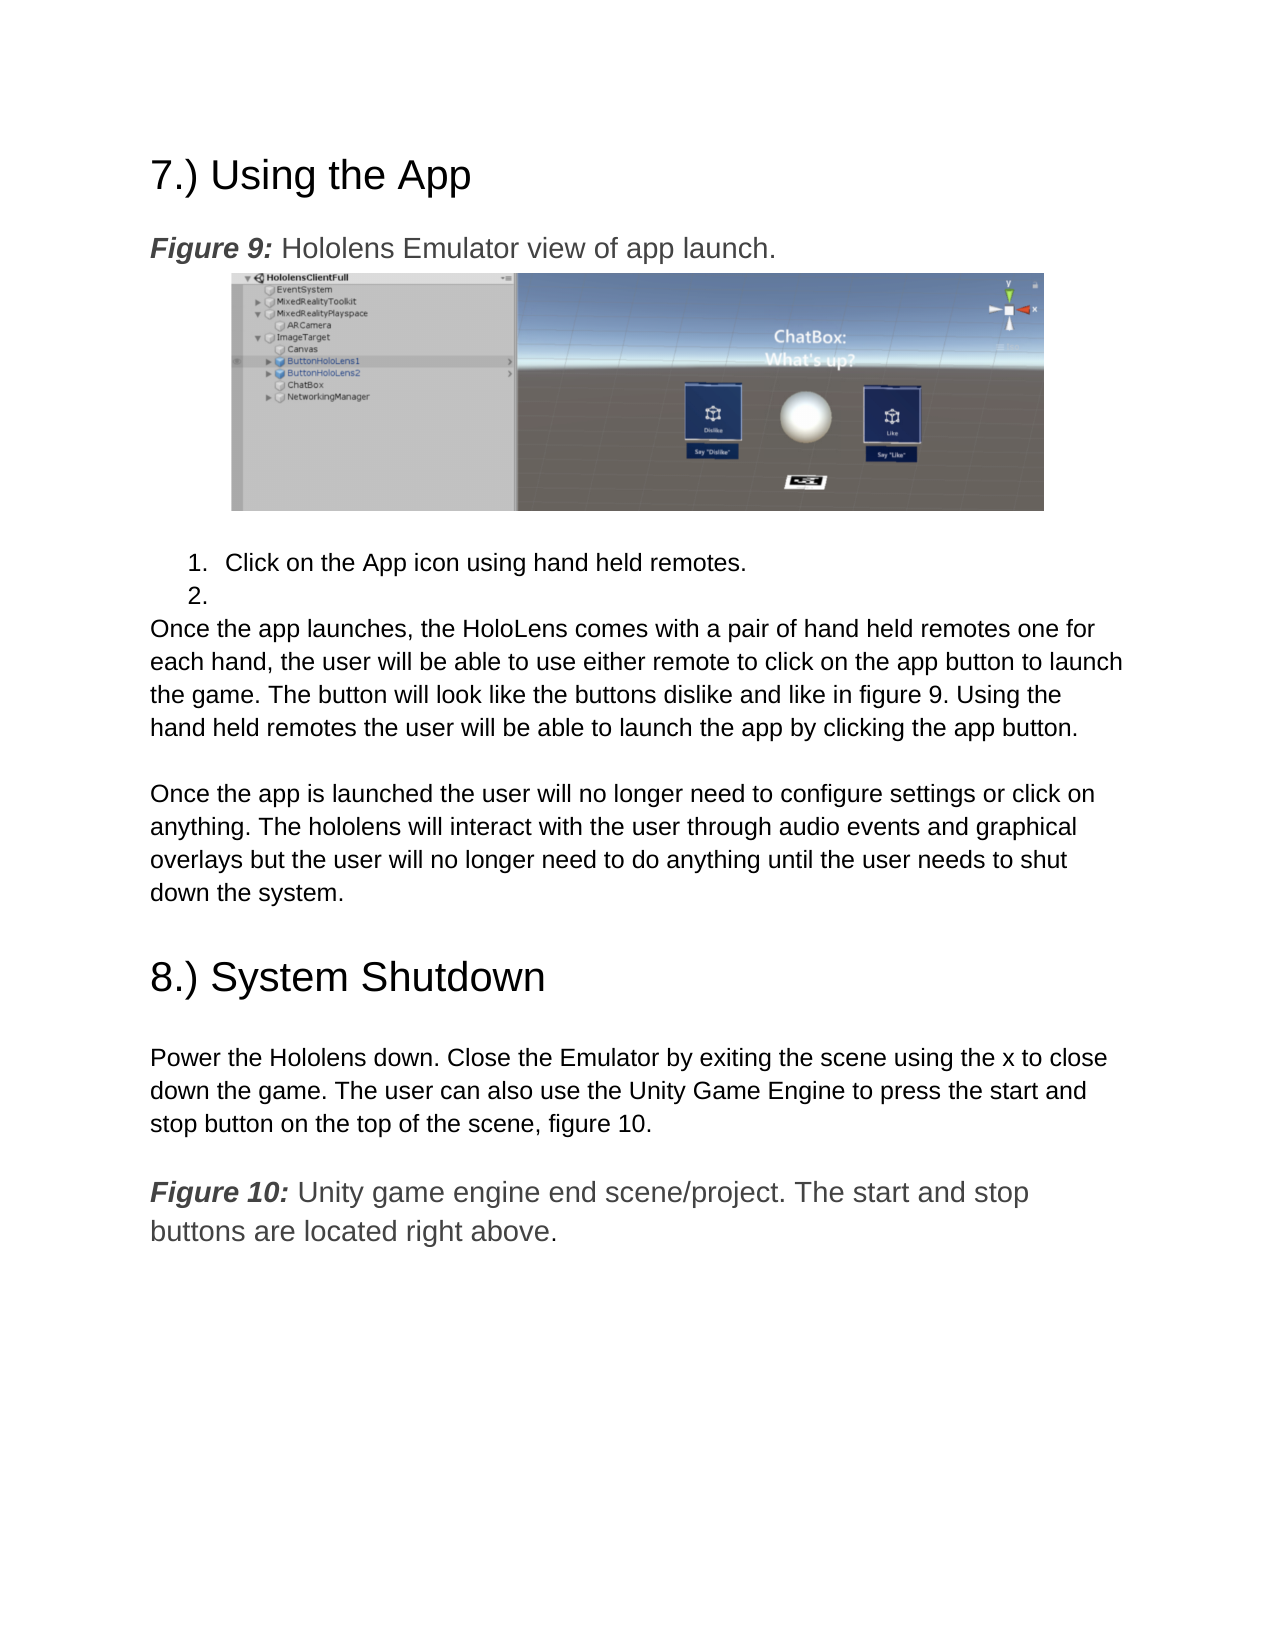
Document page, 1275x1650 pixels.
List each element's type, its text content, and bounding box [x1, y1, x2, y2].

text Power the Hololens down. Close the Emulator by exiting the scene using the x to close down the game. The user can also use the Unity Game Engine to press the start and stop button on the top of the scene, figure 10. [150, 1043, 1125, 1138]
subtitle 8.) System Shutdown [150, 952, 1125, 1000]
text Figure 10: Unity game engine end scene/project. The start and stop buttons are located right above. [150, 1175, 1125, 1247]
picture [231, 273, 1044, 511]
text Once the app launches, the HoloLens comes with a pair of hand held remotes one for each hand, the user will be able to use either remote to click on the app button to launch the game. The button will look like the buttons dislike and like in figure 9. Using the hand held remotes the user will be able to launch the app by clicking the app button. [150, 614, 1125, 741]
subtitle Figure 9: Hololens Emulator view of app launch. [150, 231, 1125, 265]
subtitle 7.) Using the App [150, 150, 1125, 198]
text Once the app is launched the user will no longer need to configure settings or click on anything. The hololens will interact with the user through audio events and graphical overlays but the user will no longer need to do anything until the user needs to shut down the system. [150, 779, 1125, 907]
list Click on the App icon using hand held remotes. [187, 548, 1125, 576]
